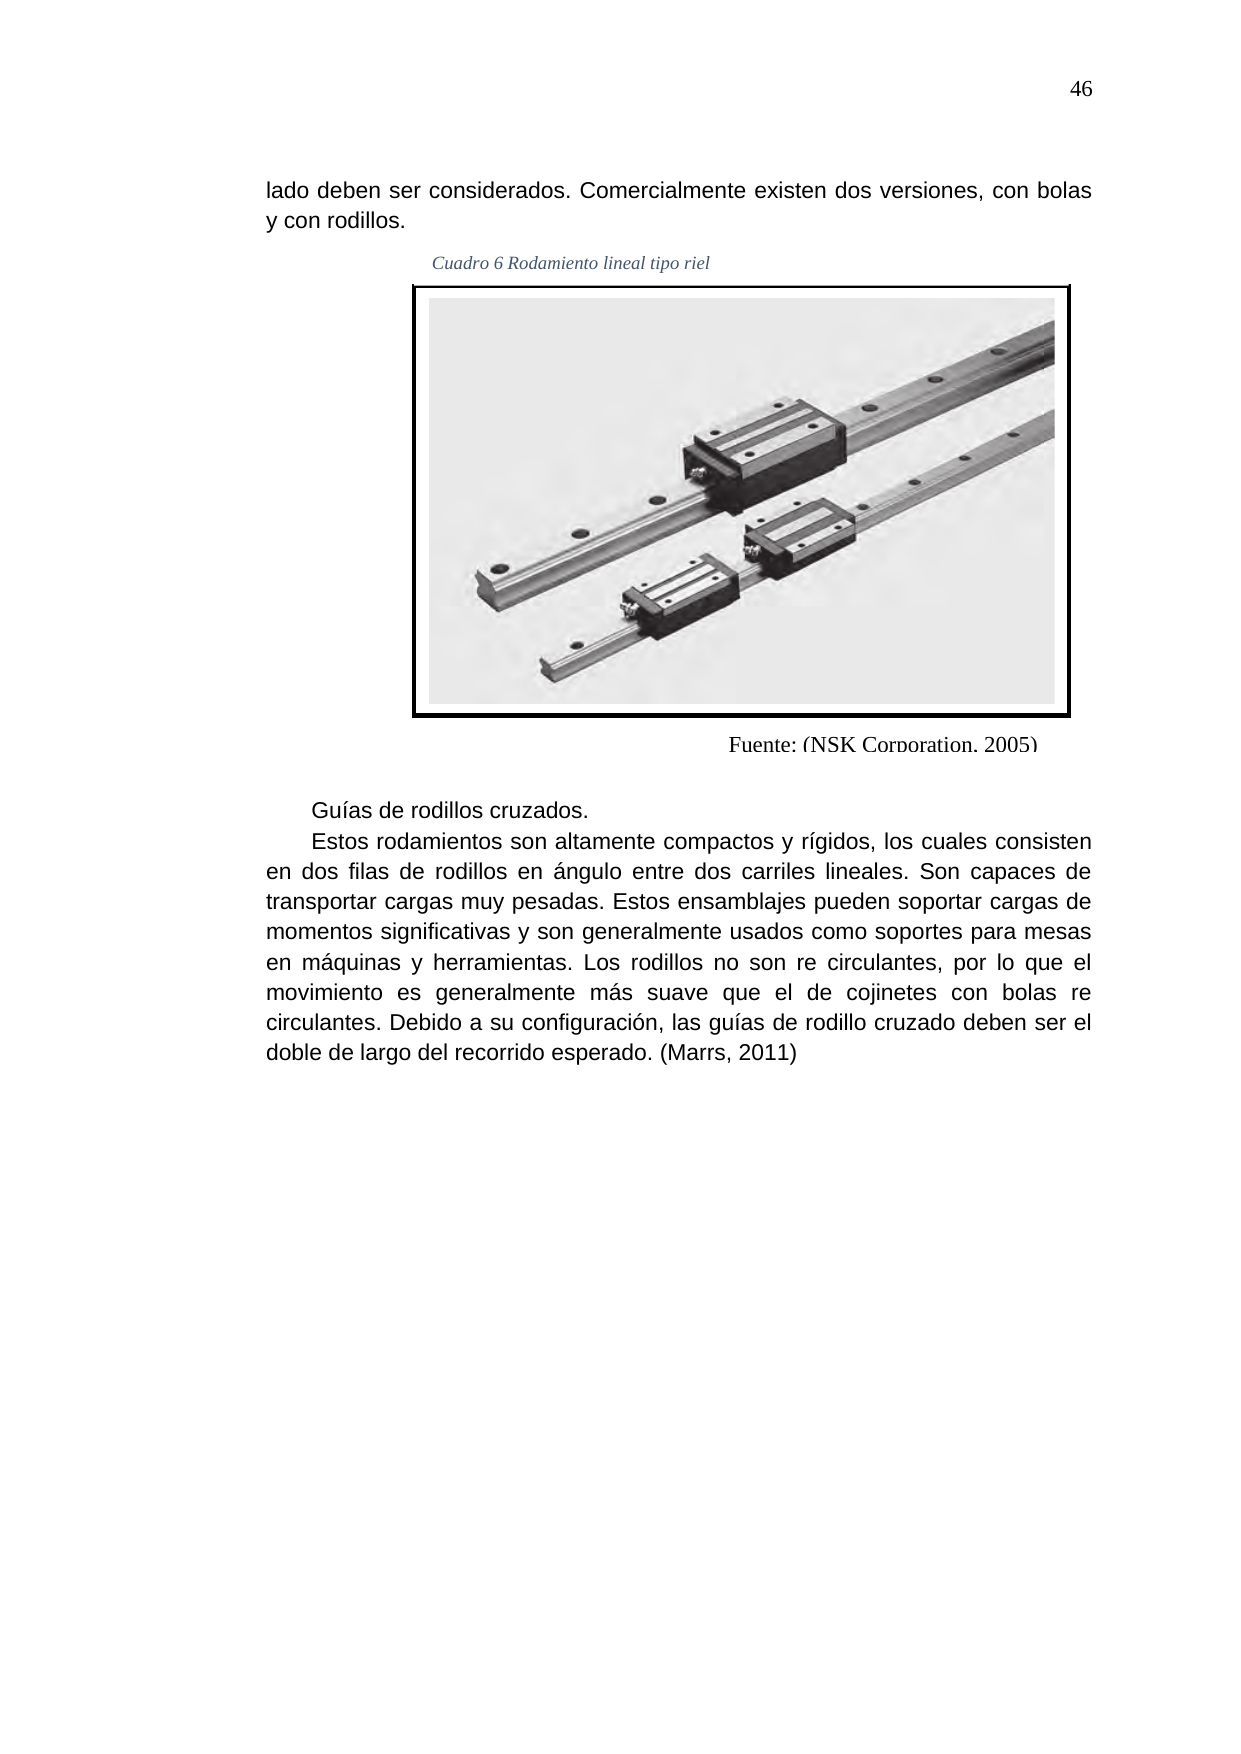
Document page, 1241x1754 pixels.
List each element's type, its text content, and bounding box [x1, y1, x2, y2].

text Estos rodamientos son altamente compactos y rígidos, los cuales consisten en dos filas de rodillos en ángulo entre dos carriles lineales. Son capaces de transportar cargas muy pesadas. Estos ensamblajes pueden soportar cargas de momentos significativas y son generalmente usados como soportes para mesas en máquinas y herramientas. Los rodillos no son re circulantes, por lo que el movimiento es generalmente más suave que el de cojinetes con bolas re circulantes. Debido a su configuración, las guías de rodillo cruzado deben ser el doble de largo del recorrido esperado. [266, 828, 1092, 1065]
text Guías de rodillos cruzados. [266, 797, 1092, 824]
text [266, 177, 1092, 234]
picture [429, 298, 1055, 704]
